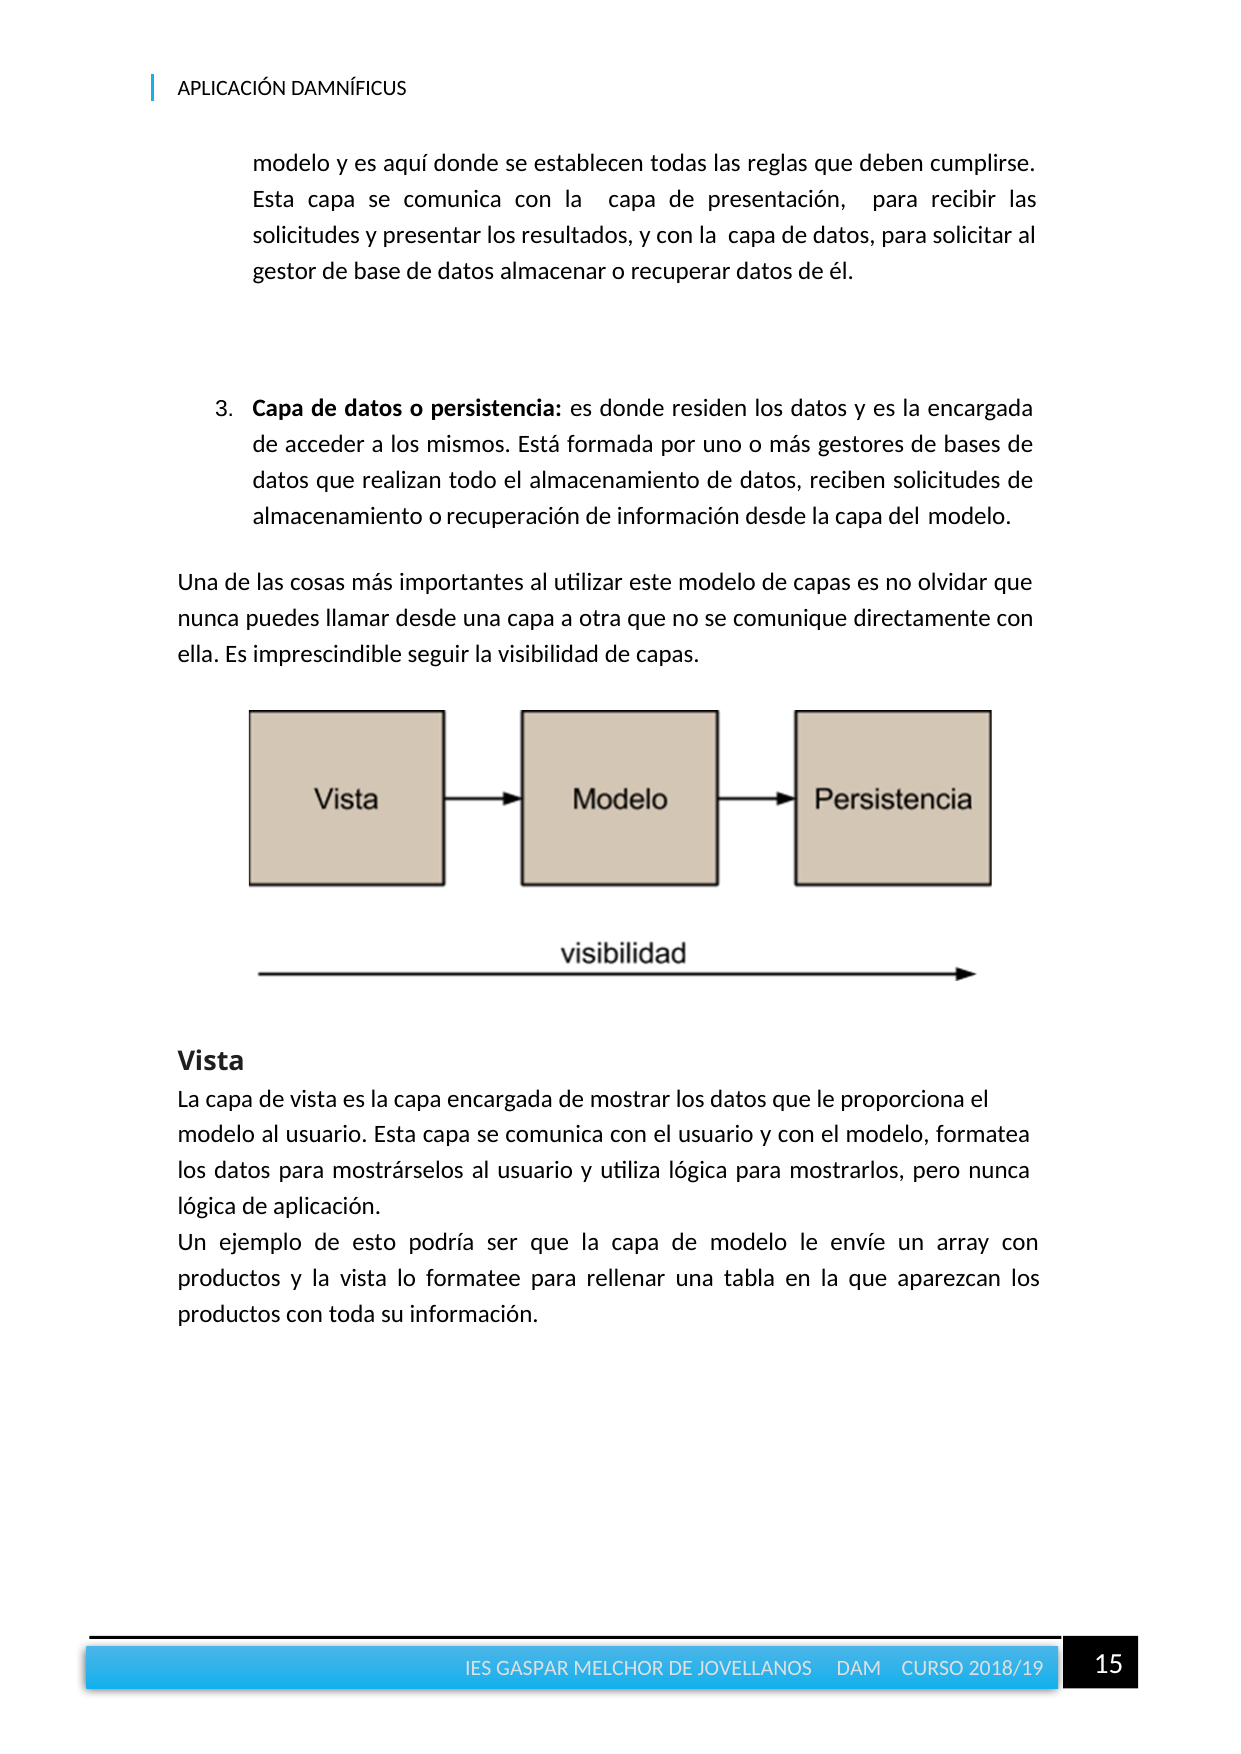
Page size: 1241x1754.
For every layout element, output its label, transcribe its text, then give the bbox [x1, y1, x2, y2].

text modelo al usuario. Esta capa se comunica con el usuario y con el modelo, formatea los datos para mostrárselos al usuario y utiliza lógica para mostrarlos, pero nunca lógica de aplicación. [177, 1118, 1032, 1221]
text Una de las cosas más importantes al utilizar este modelo de capas es no olvidar que nunca puedes llamar desde una capa a otra que no se comunique directamente con ella. Es imprescindible seguir la visibilidad de capas. [177, 566, 1035, 669]
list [215, 148, 1037, 286]
list Capa de datos o persistencia: es donde residen los datos y es la encargada de acceder a los mismos. Está formada por uno o más gestores de bases de datos que realizan todo el almacenamiento de datos, reciben solicitudes de almacenamiento o recuperación de información desde la capa del modelo. [215, 392, 1034, 530]
subtitle Vista [177, 1041, 1063, 1078]
text La capa de vista es la capa encargada de mostrar los datos que le proporciona el [177, 1083, 1063, 1113]
text Un ejemplo de esto podría ser que la capa de modelo le envíe un array con productos y la vista lo formatee para rellenar una tabla en la que aparezcan los productos con toda su información. [177, 1226, 1041, 1329]
